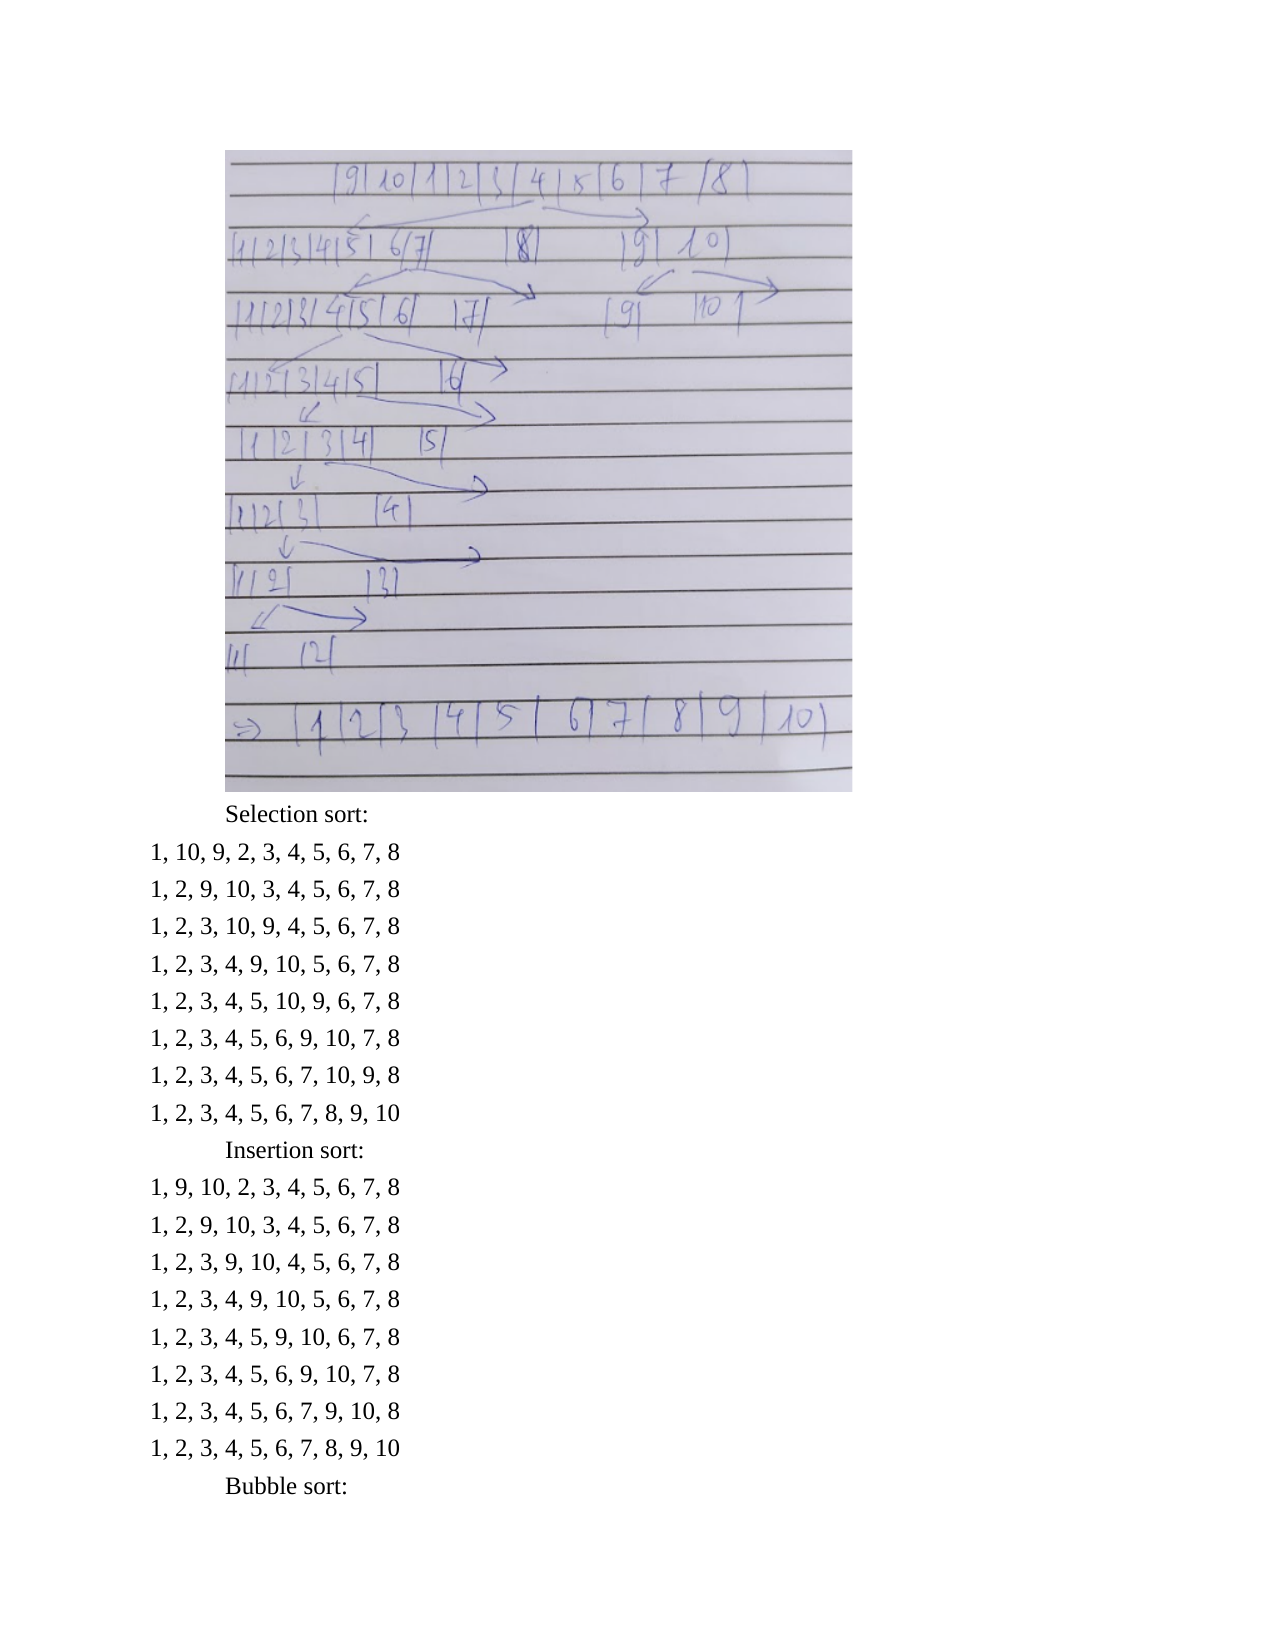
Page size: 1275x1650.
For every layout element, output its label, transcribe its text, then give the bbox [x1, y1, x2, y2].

text Insertion sort: [150, 1135, 1125, 1164]
text 1, 2, 3, 4, 5, 6, 7, 9, 10, 8 [150, 1396, 1125, 1425]
text Bubble sort: [150, 1471, 1125, 1499]
text 1, 2, 9, 10, 3, 4, 5, 6, 7, 8 [150, 1210, 1125, 1238]
picture [225, 150, 853, 792]
text 1, 2, 3, 4, 5, 6, 7, 10, 9, 8 [150, 1061, 1125, 1089]
text 1, 2, 3, 4, 9, 10, 5, 6, 7, 8 [150, 1284, 1125, 1313]
text 1, 9, 10, 2, 3, 4, 5, 6, 7, 8 [150, 1172, 1125, 1201]
text 1, 2, 3, 4, 5, 6, 7, 8, 9, 10 [150, 1098, 1125, 1127]
text 1, 2, 3, 4, 5, 6, 7, 8, 9, 10 [150, 1433, 1125, 1462]
text 1, 2, 3, 4, 9, 10, 5, 6, 7, 8 [150, 949, 1125, 977]
text 1, 2, 3, 4, 5, 10, 9, 6, 7, 8 [150, 986, 1125, 1015]
text 1, 2, 3, 4, 5, 9, 10, 6, 7, 8 [150, 1322, 1125, 1350]
text 1, 2, 3, 4, 5, 6, 9, 10, 7, 8 [150, 1023, 1125, 1052]
text 1, 2, 9, 10, 3, 4, 5, 6, 7, 8 [150, 874, 1125, 903]
text 1, 2, 3, 10, 9, 4, 5, 6, 7, 8 [150, 911, 1125, 940]
text 1, 2, 3, 9, 10, 4, 5, 6, 7, 8 [150, 1247, 1125, 1276]
text Selection sort: [225, 799, 1125, 828]
text 1, 10, 9, 2, 3, 4, 5, 6, 7, 8 [150, 837, 1125, 866]
text 1, 2, 3, 4, 5, 6, 9, 10, 7, 8 [150, 1359, 1125, 1388]
